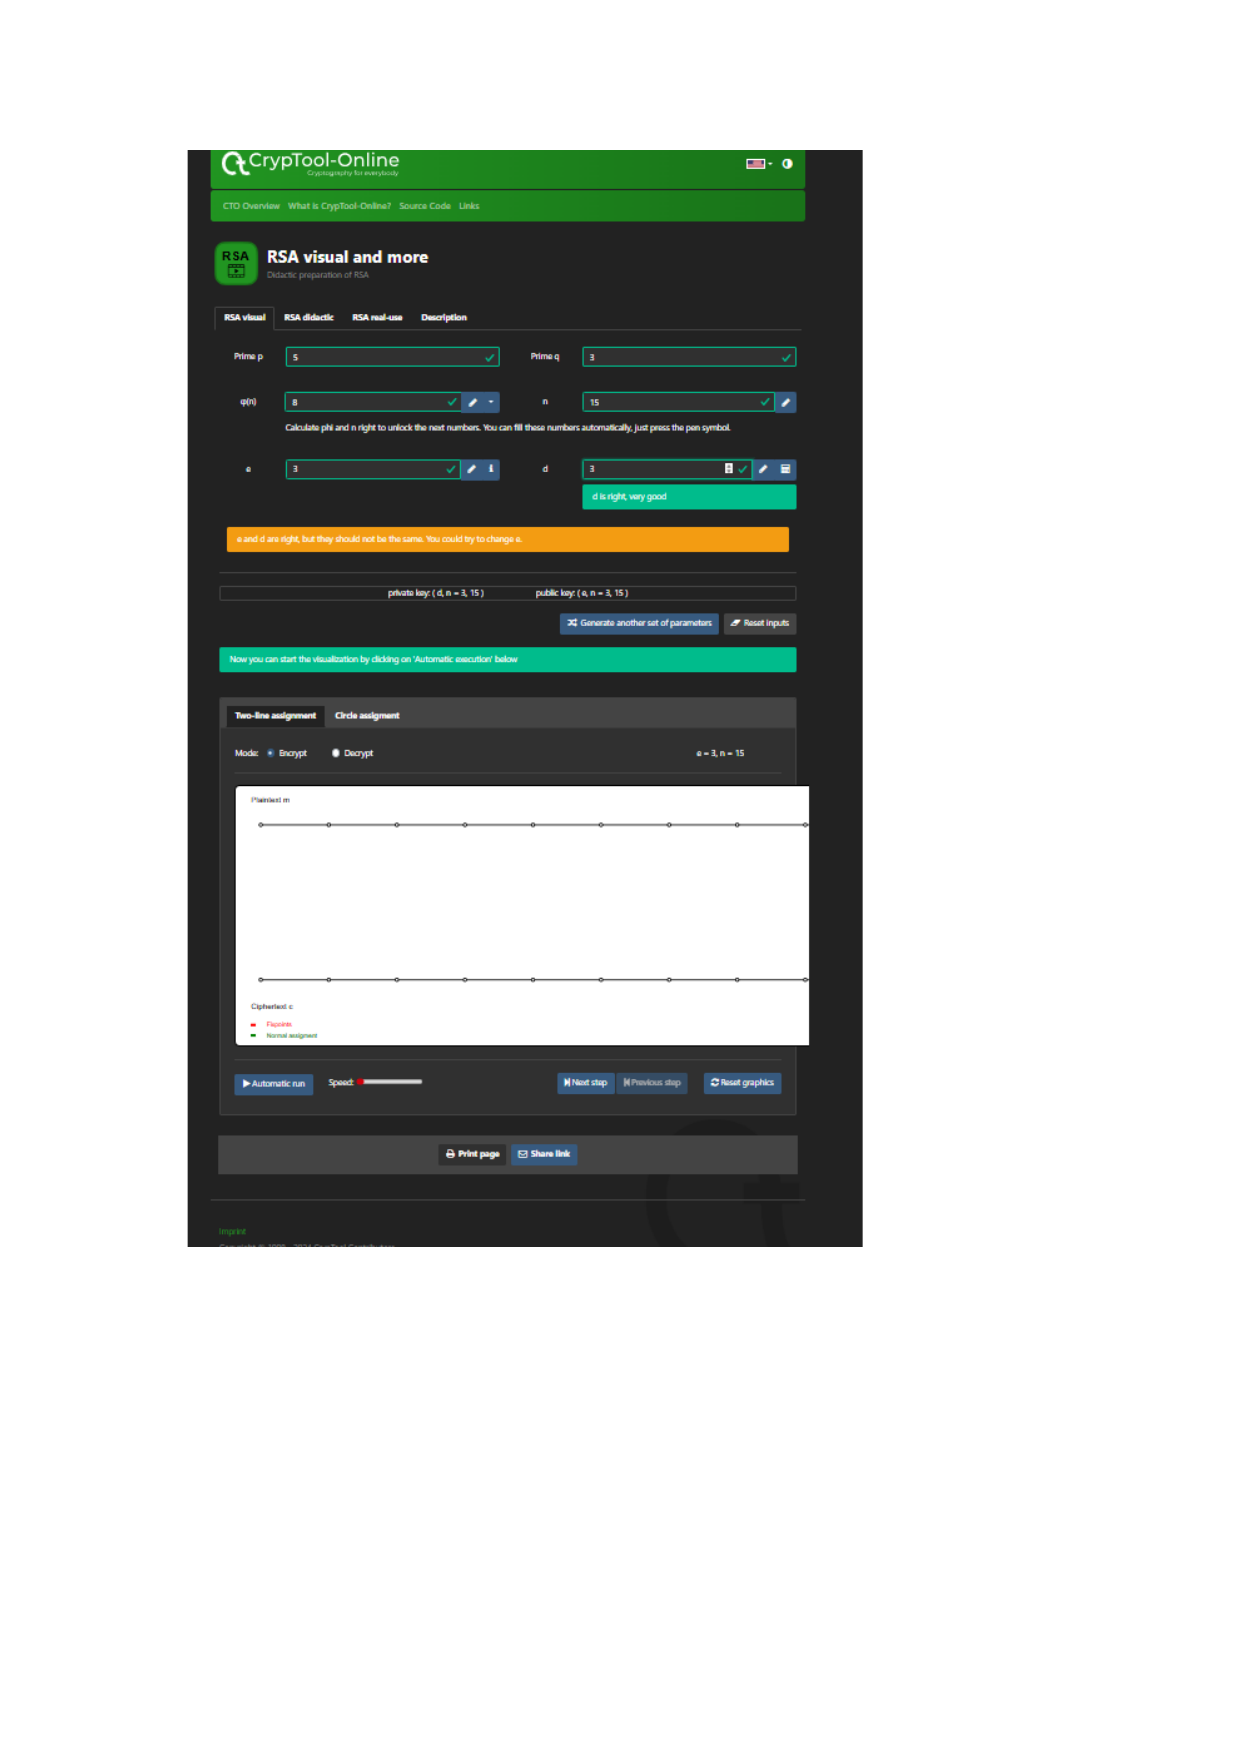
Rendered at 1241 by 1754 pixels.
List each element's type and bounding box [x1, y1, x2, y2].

picture [187, 150, 863, 1247]
